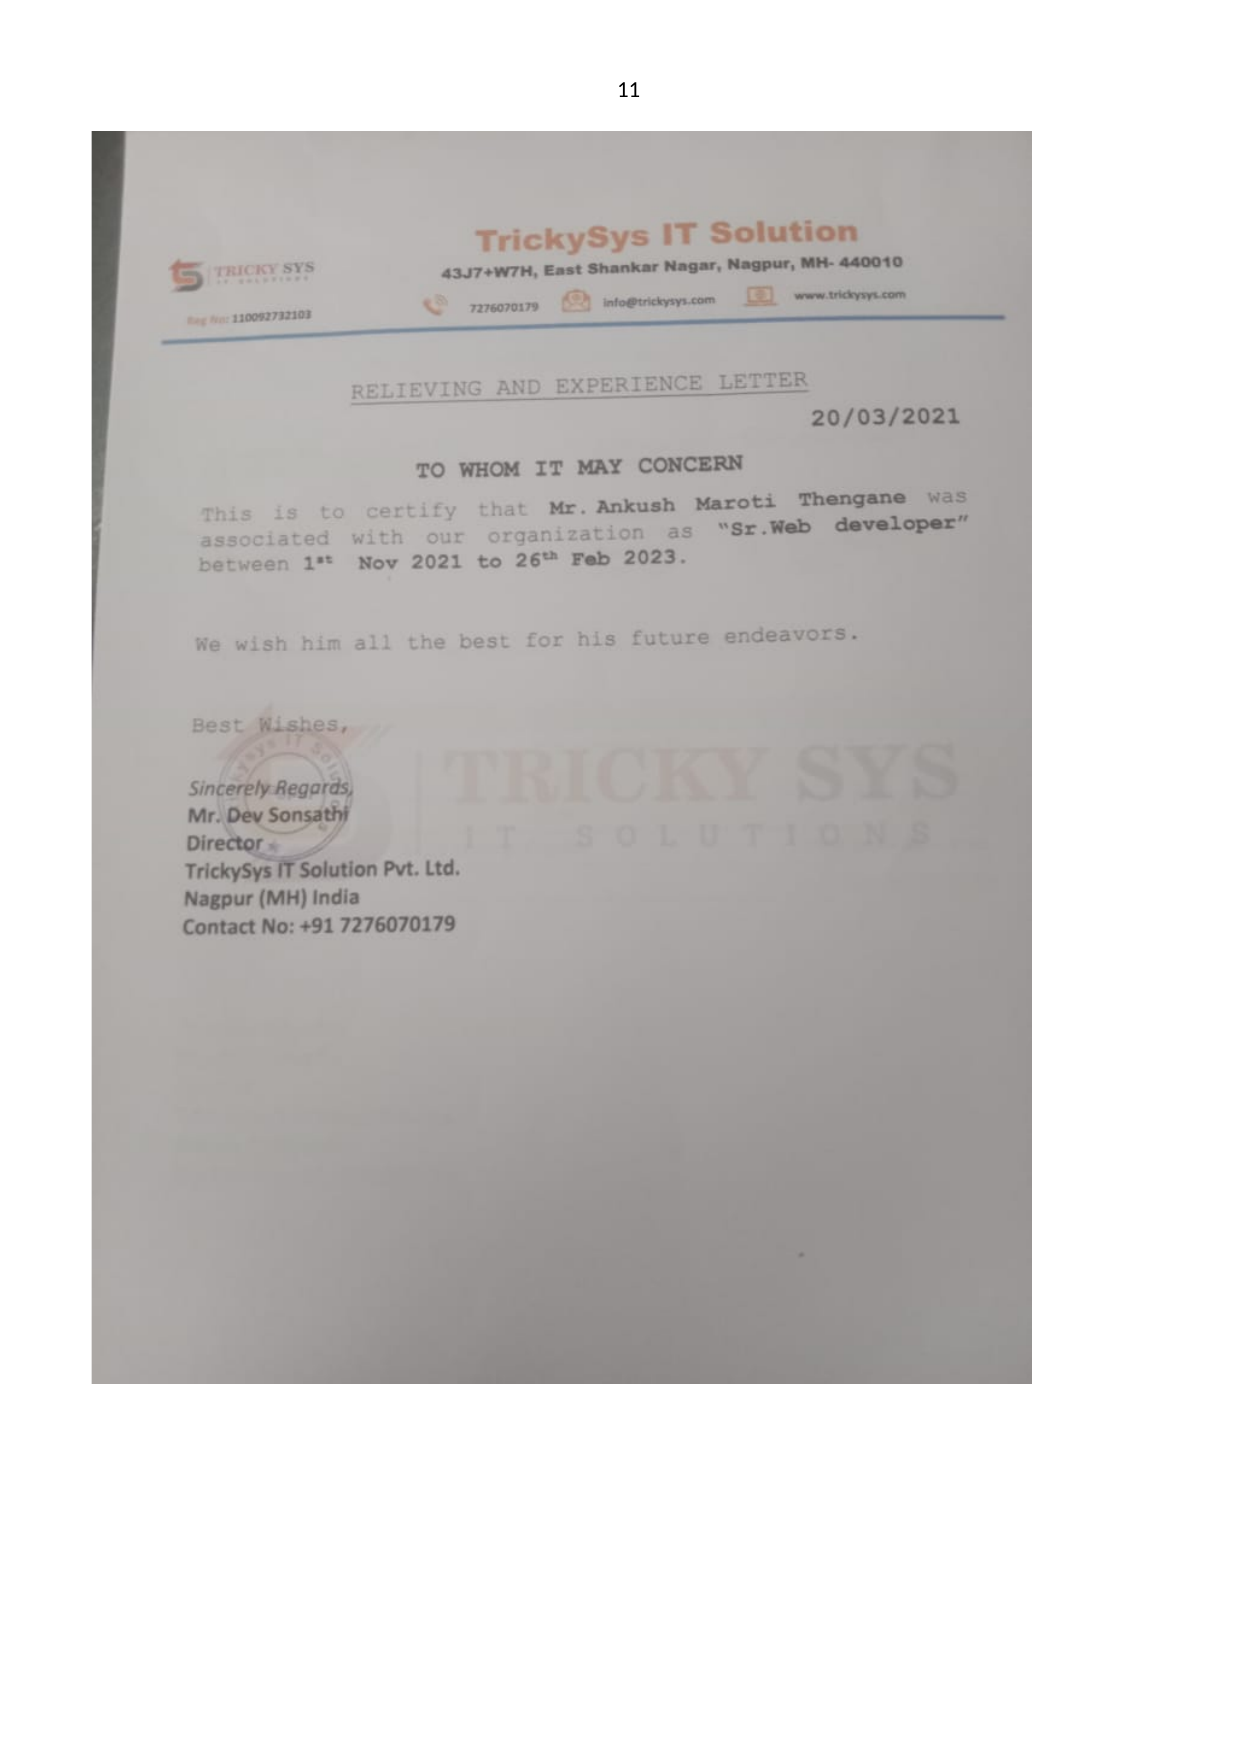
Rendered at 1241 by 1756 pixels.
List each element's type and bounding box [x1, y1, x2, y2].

picture [91, 131, 1032, 1384]
